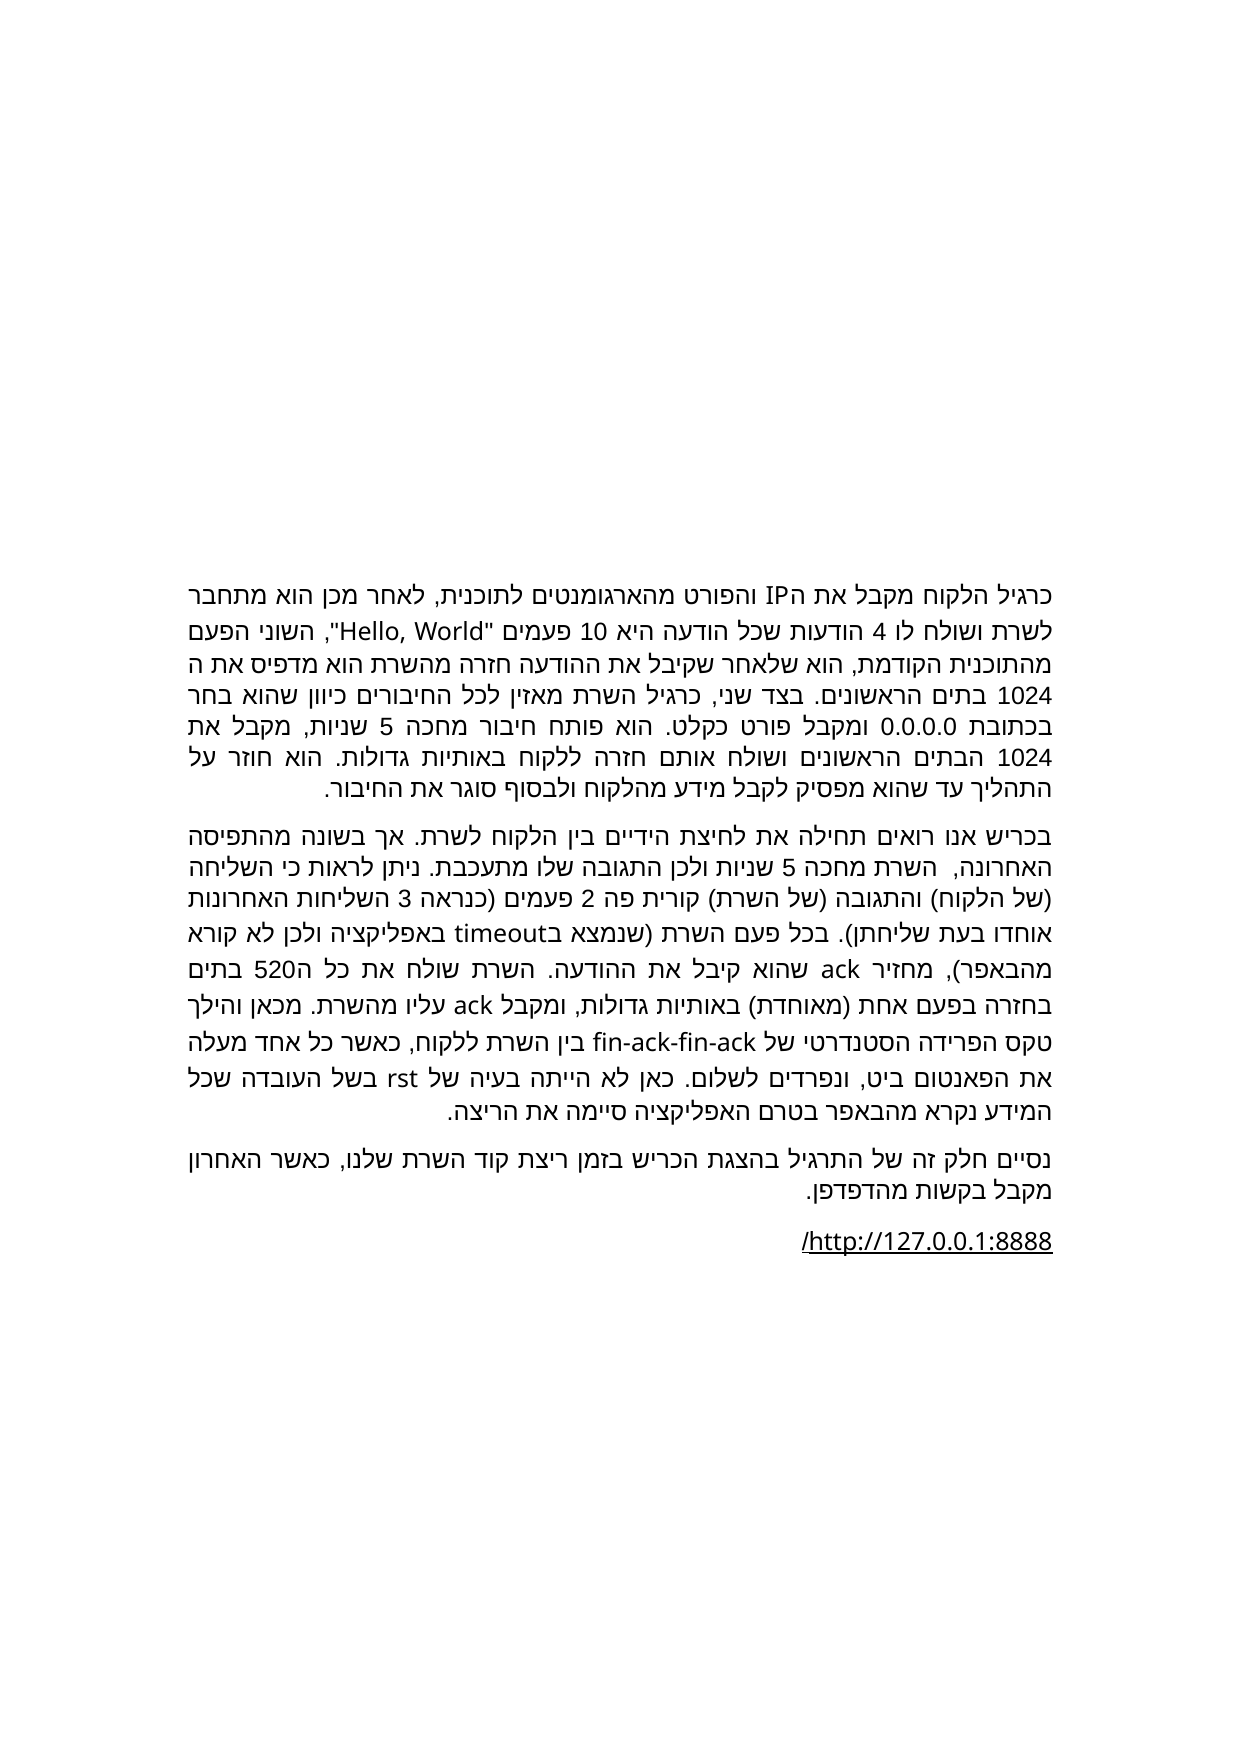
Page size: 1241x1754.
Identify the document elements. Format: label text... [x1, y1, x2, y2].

text http://127.0.0.1:8888/ [187, 1223, 1053, 1257]
text בכריש אנו רואים תחילה את לחיצת הידיים בין הלקוח לשרת. אך בשונה מהתפיסה האחרונה, השרת מחכה 5 שניות ולכן התגובה שלו מתעכבת. ניתן לראות כי השליחה (של הלקוח) והתגובה (של השרת) קורית פה 2 פעמים (כנראה 3 השליחות האחרונות אוחדו בעת שליחתן). בכל פעם השרת (שנמצא בtimeout באפליקציה ולכן לא קורא מהבאפר), מחזיר ack שהוא קיבל את ההודעה. השרת שולח את כל ה520 בתים בחזרה בפעם אחת (מאוחדת) באותיות גדולות, ומקבל ack עליו מהשרת. מכאן והילך טקס הפרידה הסטנדרטי של fin-ack-fin-ack בין השרת ללקוח, כאשר כל אחד מעלה את הפאנטום ביט, ונפרדים לשלום. כאן לא הייתה בעיה של rst בשל העובדה שכל המידע נקרא מהבאפר בטרם האפליקציה סיימה את הריצה. [187, 822, 1053, 1126]
text כרגיל הלקוח מקבל את הIP והפורט מהארגומנטים לתוכנית, לאחר מכן הוא מתחבר לשרת ושולח לו 4 הודעות שכל הודעה היא 10 פעמים "Hello, World", השוני הפעם מהתוכנית הקודמת, הוא שלאחר שקיבל את ההודעה חזרה מהשרת הוא מדפיס את ה1024 בתים הראשונים. בצד שני, כרגיל השרת מאזין לכל החיבורים כיוון שהוא בחר בכתובת 0.0.0.0 ומקבל פורט כקלט. הוא פותח חיבור מחכה 5 שניות, מקבל את 1024 הבתים הראשונים ושולח אותם חזרה ללקוח באותיות גדולות. הוא חוזר על התהליך עד שהוא מפסיק לקבל מידע מהלקוח ולבסוף סוגר את החיבור. [187, 577, 1053, 803]
text נסיים חלק זה של התרגיל בהצגת הכריש בזמן ריצת קוד השרת שלנו, כאשר האחרון מקבל בקשות מהדפדפן. [187, 1145, 1053, 1204]
